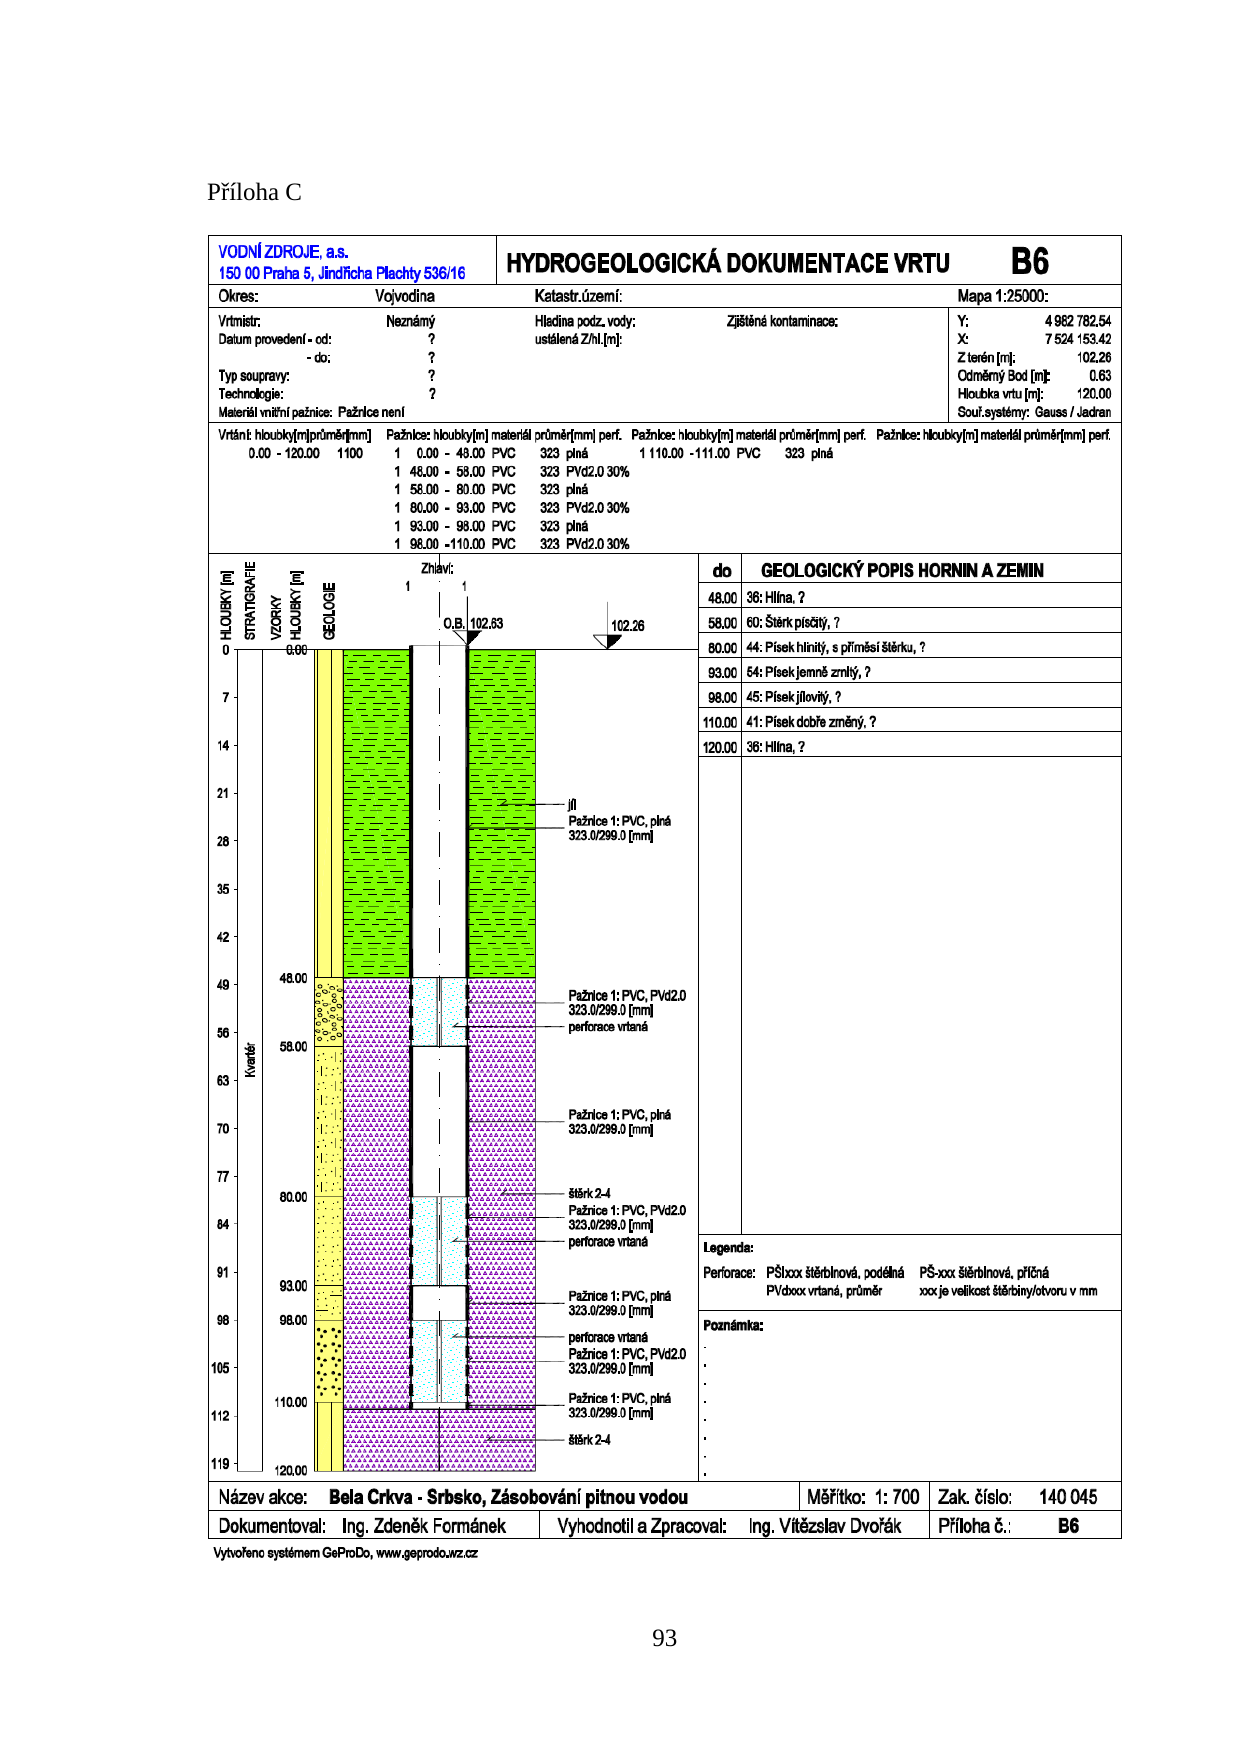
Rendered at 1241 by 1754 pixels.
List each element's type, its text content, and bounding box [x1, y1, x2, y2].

text Příloha C [207, 177, 1122, 206]
